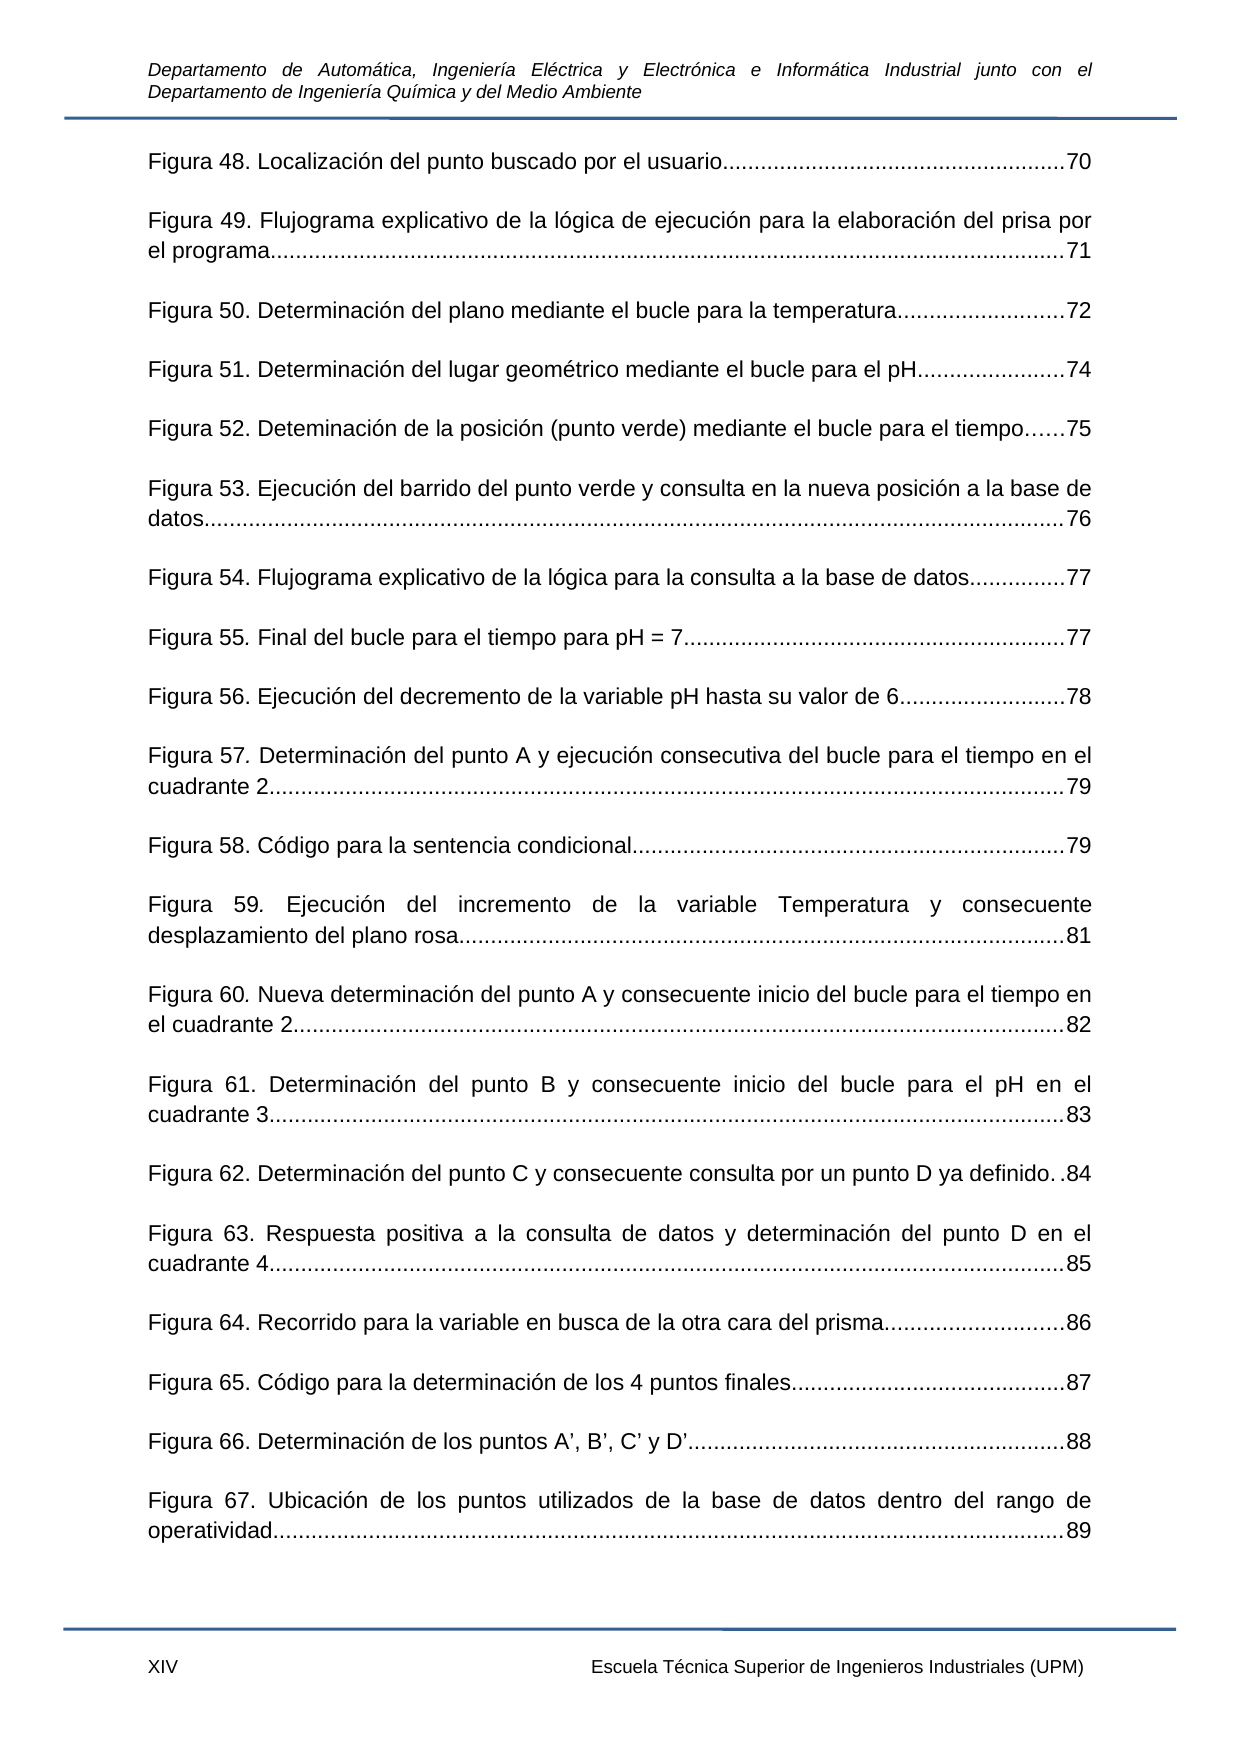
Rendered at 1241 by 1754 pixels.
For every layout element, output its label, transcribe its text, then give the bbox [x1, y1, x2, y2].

text Figura 66. Determinación de los puntos A’, B’, C’ y D’ 88 [148, 1428, 1092, 1454]
text Figura 59. Ejecución del incremento de la variable Temperatura y consecuente desplazamiento del plano rosa 81 [148, 891, 1092, 948]
text Figura 67. Ubicación de los puntos utilizados de la base de datos dentro del rango de operatividad 89 [148, 1487, 1092, 1544]
text Figura 62. Determinación del punto C y consecuente consulta por un punto D ya definido 84 [148, 1160, 1092, 1187]
text Figura 57. Determinación del punto A y ejecución consecutiva del bucle para el tiempo en el cuadrante 2 79 [148, 742, 1092, 799]
text Figura 48. Localización del punto buscado por el usuario 70 [148, 148, 1092, 174]
text Figura 51. Determinación del lugar geométrico mediante el bucle para el pH 74 [148, 356, 1092, 382]
text Figura 61. Determinación del punto B y consecuente inicio del bucle para el pH en el cuadrante 3. 83 [148, 1071, 1092, 1127]
text Figura 52. Deteminación de la posición (punto verde) mediante el bucle para el tiempo 75 [148, 415, 1092, 442]
text Figura 65. Código para la determinación de los 4 puntos finales. 87 [148, 1368, 1092, 1395]
text Figura 60. Nueva determinación del punto A y consecuente inicio del bucle para el tiempo en el cuadrante 2 82 [148, 981, 1092, 1038]
text Figura 49. Flujograma explicativo de la lógica de ejecución para la elaboración del prisa por el programa 71 [148, 207, 1092, 264]
text Figura 54. Flujograma explicativo de la lógica para la consulta a la base de datos 77 [148, 564, 1092, 591]
text Figura 58. Código para la sentencia condicional. 79 [148, 832, 1092, 858]
text Figura 63. Respuesta positiva a la consulta de datos y determinación del punto D en el cuadrante 4 85 [148, 1219, 1092, 1276]
text Figura 56. Ejecución del decremento de la variable pH hasta su valor de 6 78 [148, 683, 1092, 709]
text Figura 55. Final del bucle para el tiempo para pH = 7 77 [148, 624, 1092, 650]
text Figura 64. Recorrido para la variable en busca de la otra cara del prisma 86 [148, 1309, 1092, 1336]
text Figura 53. Ejecución del barrido del punto verde y consulta en la nueva posición a la base de datos 76 [148, 475, 1092, 531]
text Figura 50. Determinación del plano mediante el bucle para la temperatura 72 [148, 297, 1092, 323]
